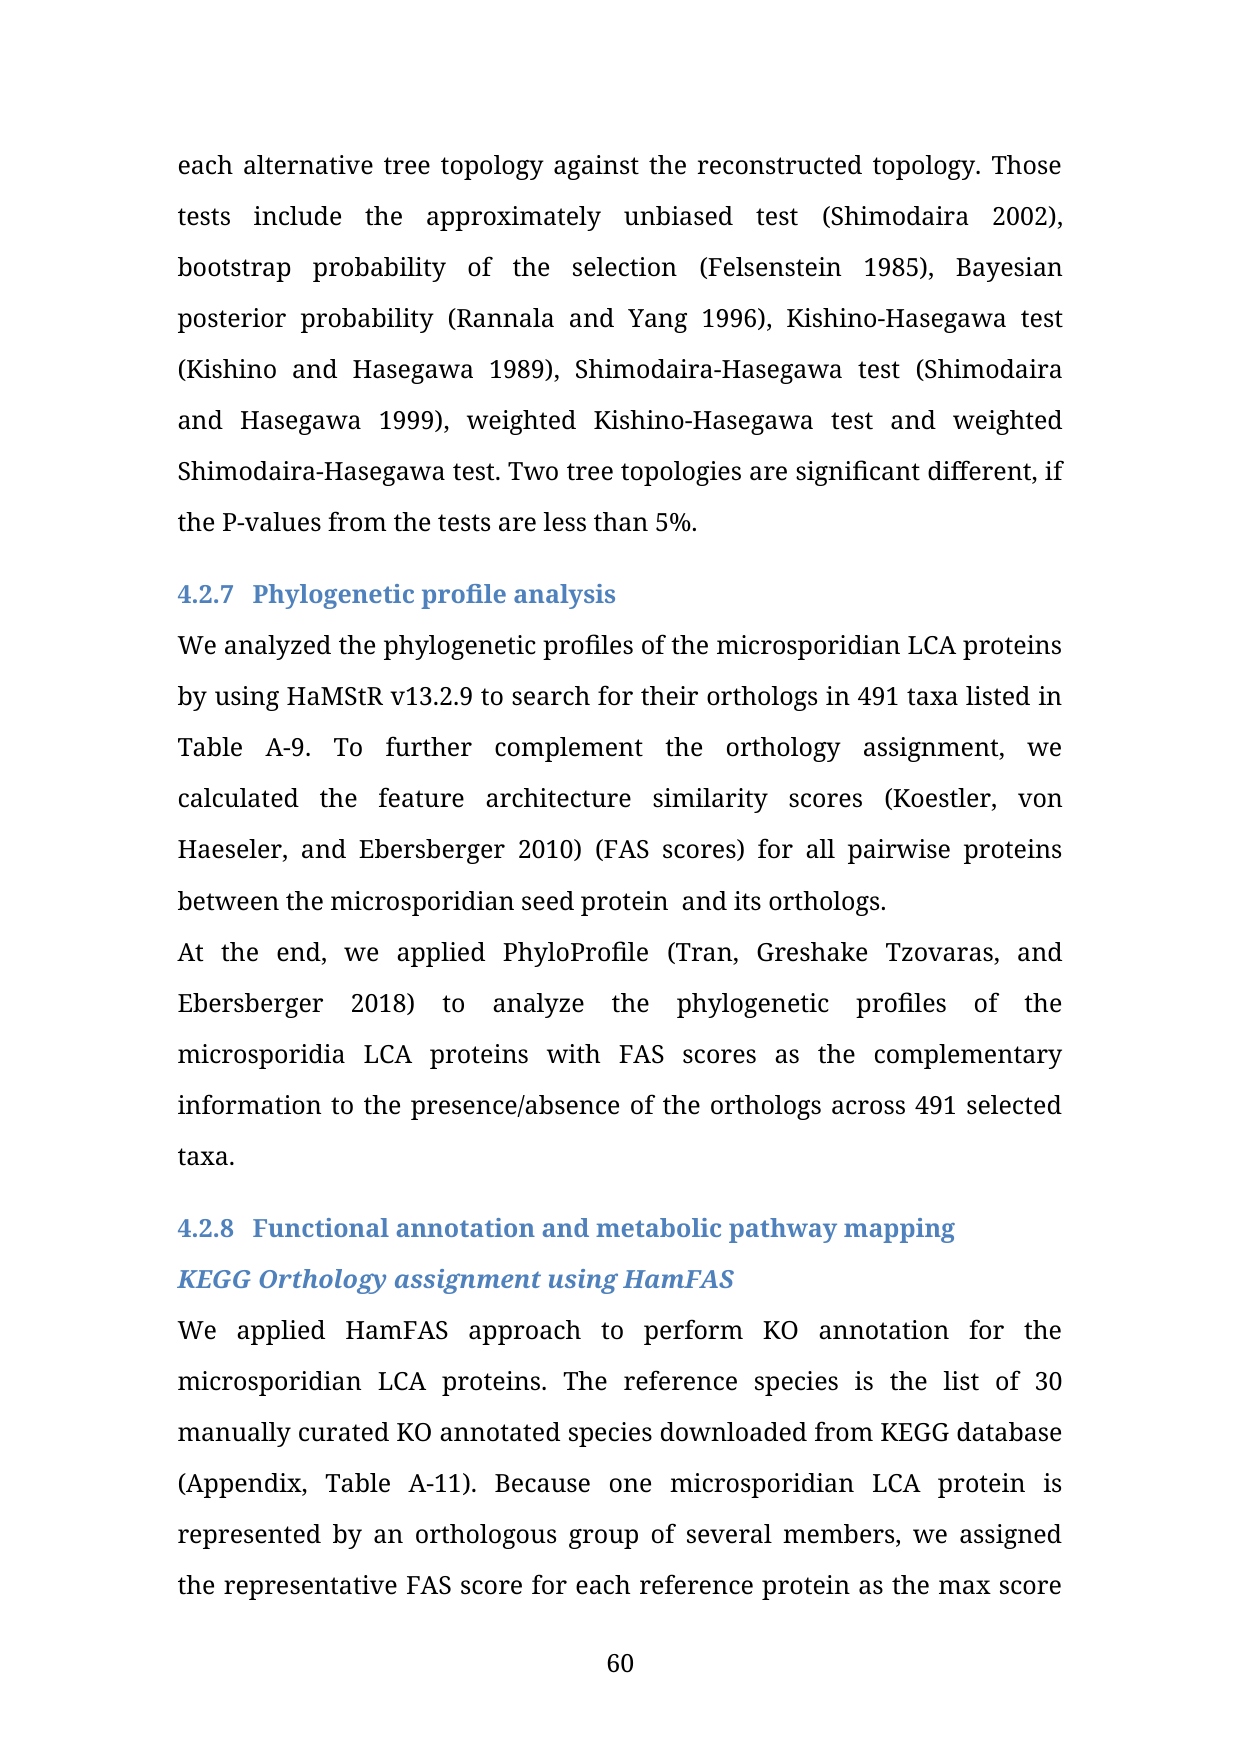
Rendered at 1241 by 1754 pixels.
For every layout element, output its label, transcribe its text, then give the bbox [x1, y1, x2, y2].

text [177, 1312, 1063, 1602]
text KEGG Orthology assignment using HamFAS [177, 1261, 1063, 1295]
text At the end, we applied PhyloProfile (Tran, Greshake Tzovaras, and Ebersberger 2018) to analyze the phylogenetic profiles of the microsporidia LCA proteins with FAS scores as the complementary information to the presence/absence of the orthologs across 491 selected taxa. [177, 934, 1063, 1172]
subtitle Functional annotation and metabolic pathway mapping [177, 1210, 1063, 1244]
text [177, 148, 1063, 539]
subtitle Phylogenetic profile analysis [177, 577, 1063, 611]
